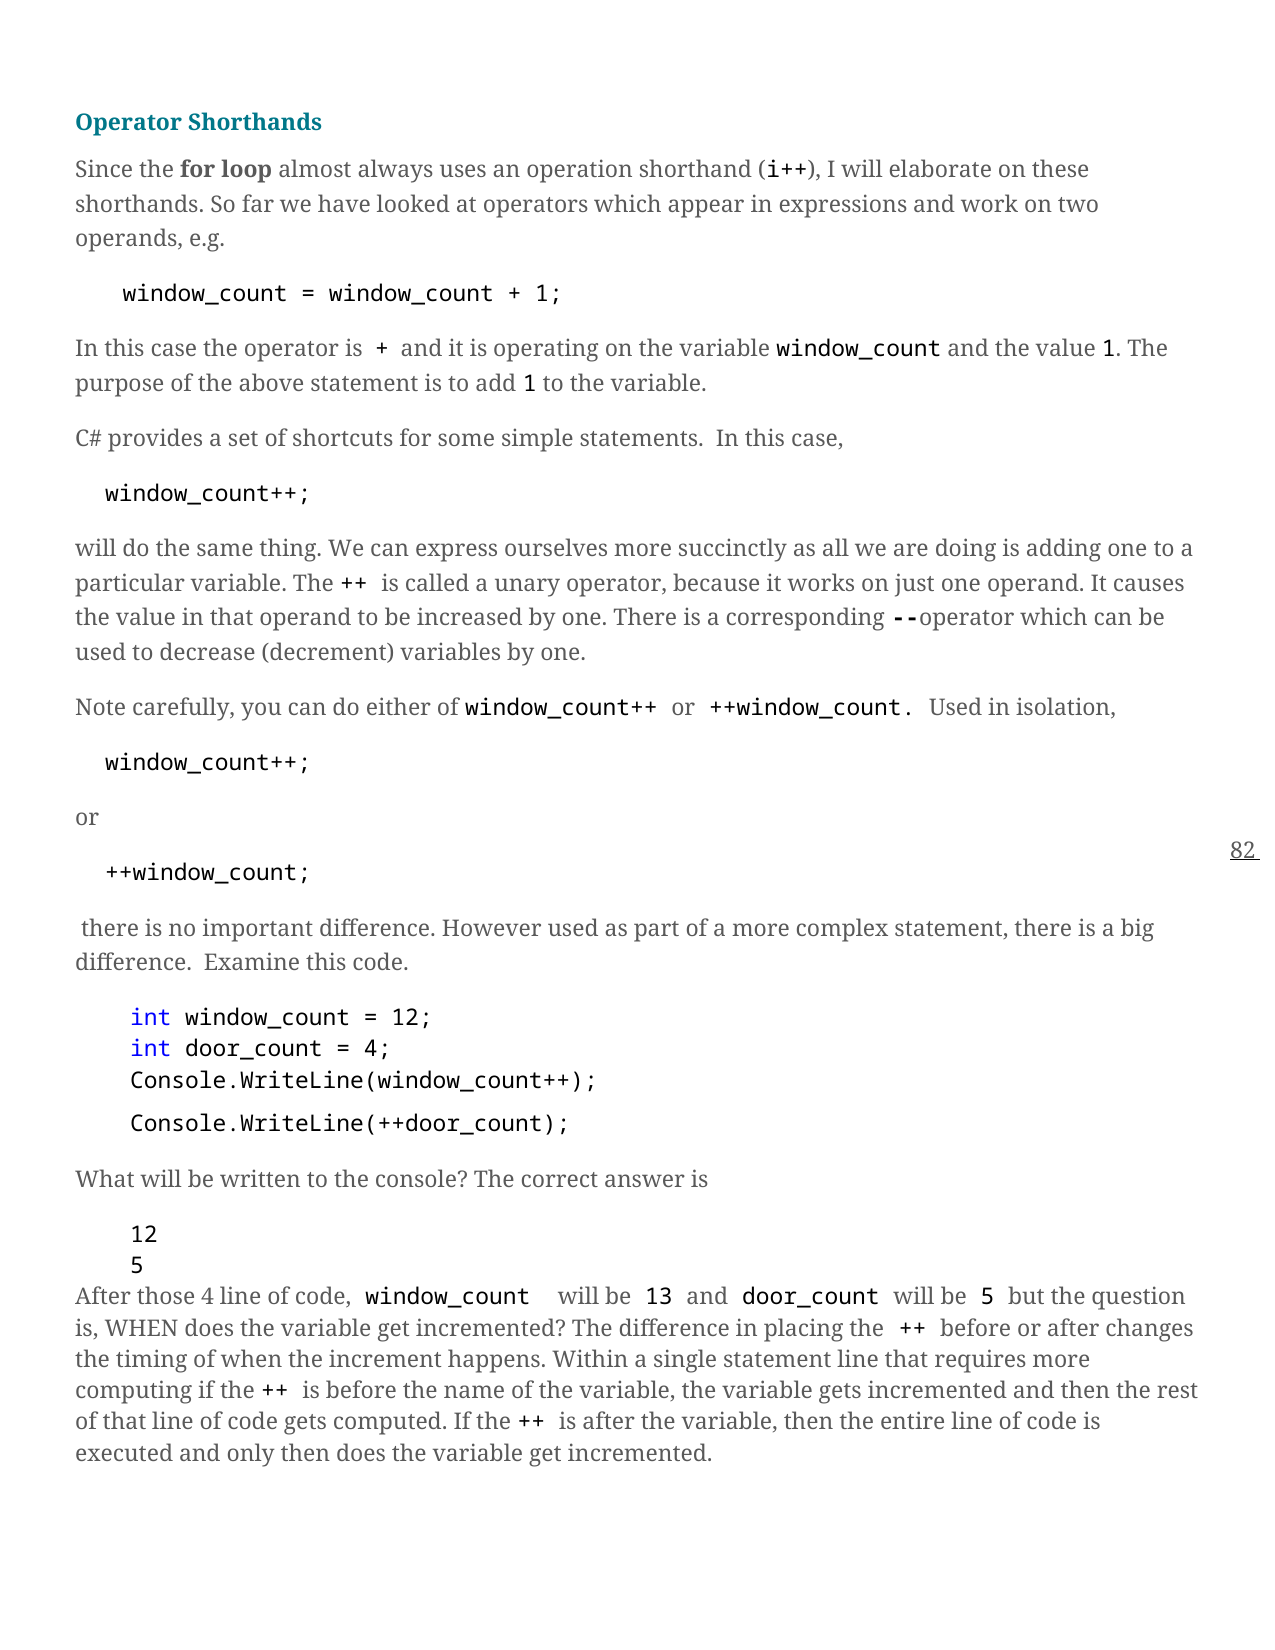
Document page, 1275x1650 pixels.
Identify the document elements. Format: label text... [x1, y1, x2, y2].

text int window_count = 12; [75, 1001, 1200, 1032]
text window_count = window_count + 1; [75, 277, 1200, 308]
text 12 [75, 1218, 1200, 1249]
text or [75, 801, 1200, 832]
text will do the same thing. We can express ourselves more succinctly as all we are doing is adding one to a particular variable. The ++ is called a unary operator, because it works on just one operand. It causes the value in that operand to be increased by one. There is a corresponding --operator which can be used to decrease (decrement) variables by one. [75, 532, 1200, 667]
text there is no important difference. However used as part of a more complex statement, there is a big difference. Examine this code. [75, 911, 1200, 977]
text After those 4 line of code, window_count will be 13 and door_count will be 5 but the question is, WHEN does the variable get incremented? The difference in placing the ++ before or after changes the timing of when the increment happens. Within a single statement line that requires more computing if the ++ is before the name of the variable, the variable gets incremented and then the rest of that line of code gets computed. If the ++ is after the variable, then the entire line of code is executed and only then does the variable get incremented. [75, 1280, 1200, 1468]
text int door_count = 4; [75, 1032, 1200, 1063]
text ++window_count; [75, 856, 1200, 887]
text 5 [75, 1249, 1200, 1280]
text What will be written to the console? The correct answer is [75, 1162, 1200, 1194]
text window_count++; [75, 746, 1200, 777]
subtitle Operator Shorthands [75, 106, 1200, 137]
text Console.WriteLine(window_count++); [75, 1063, 1200, 1095]
text Console.WriteLine(++door_count); [75, 1107, 1200, 1138]
text In this case the operator is + and it is operating on the variable window_count and the value 1. The purpose of the above statement is to add 1 to the variable. [75, 332, 1200, 398]
text C# provides a set of shortcuts for some simple statements. In this case, [75, 422, 1200, 453]
text window_count++; [75, 477, 1200, 508]
text Note carefully, you can do either of window_count++ or ++window_count. Used in isolation, [75, 691, 1200, 722]
text Since the for loop almost always uses an operation shorthand (i++), I will elaborate on these shorthands. So far we have looked at operators which appear in expressions and work on two operands, e.g. [75, 153, 1200, 253]
